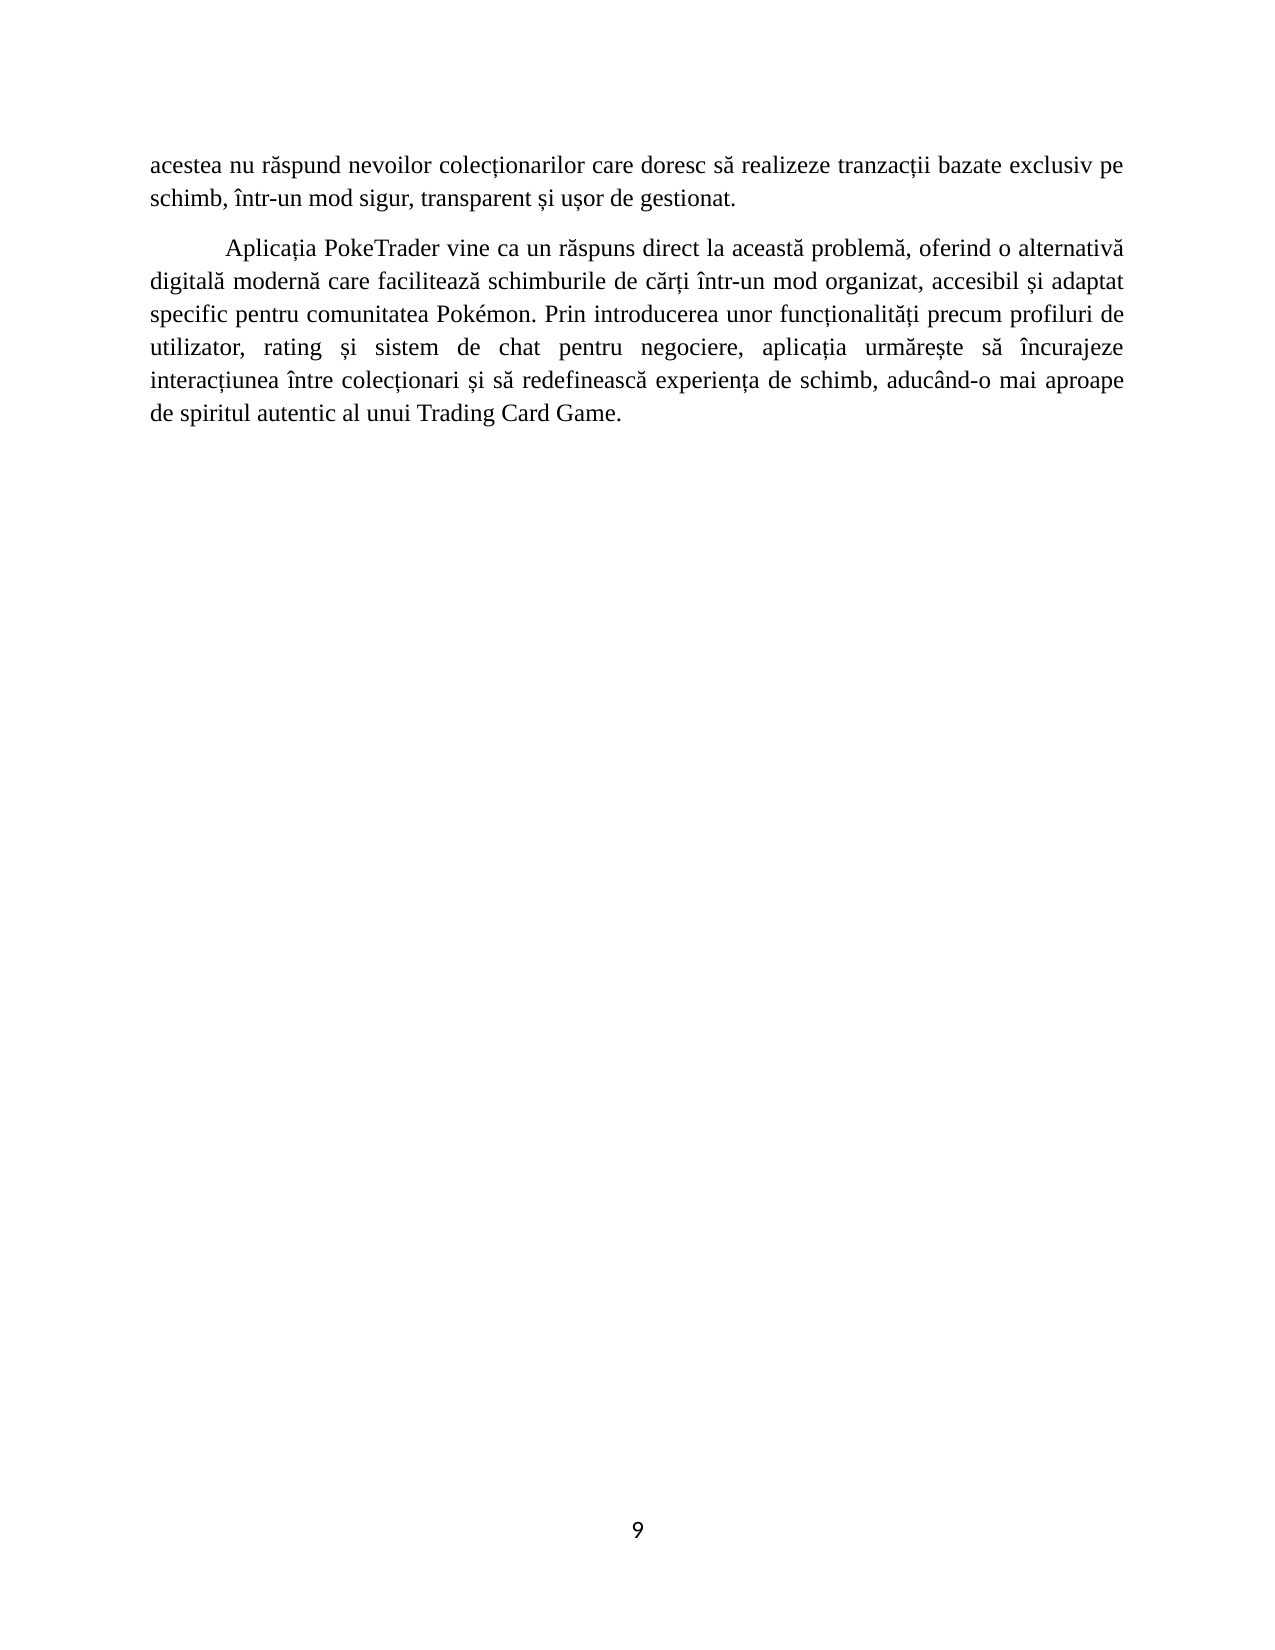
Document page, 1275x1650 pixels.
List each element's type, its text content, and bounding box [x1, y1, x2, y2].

text Aplicația PokeTrader vine ca un răspuns direct la această problemă, oferind o alternativă digitală modernă care facilitează schimburile de cărți într-un mod organizat, accesibil și adaptat specific pentru comunitatea Pokémon. Prin introducerea unor funcționalități precum profiluri de utilizator, rating și sistem de chat pentru negociere, aplicația urmărește să încurajeze interacțiunea între colecționari și să redefinească experiența de schimb, aducând-o mai aproape de spiritul autentic al unui Trading Card Game. [150, 233, 1125, 427]
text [150, 150, 1125, 212]
